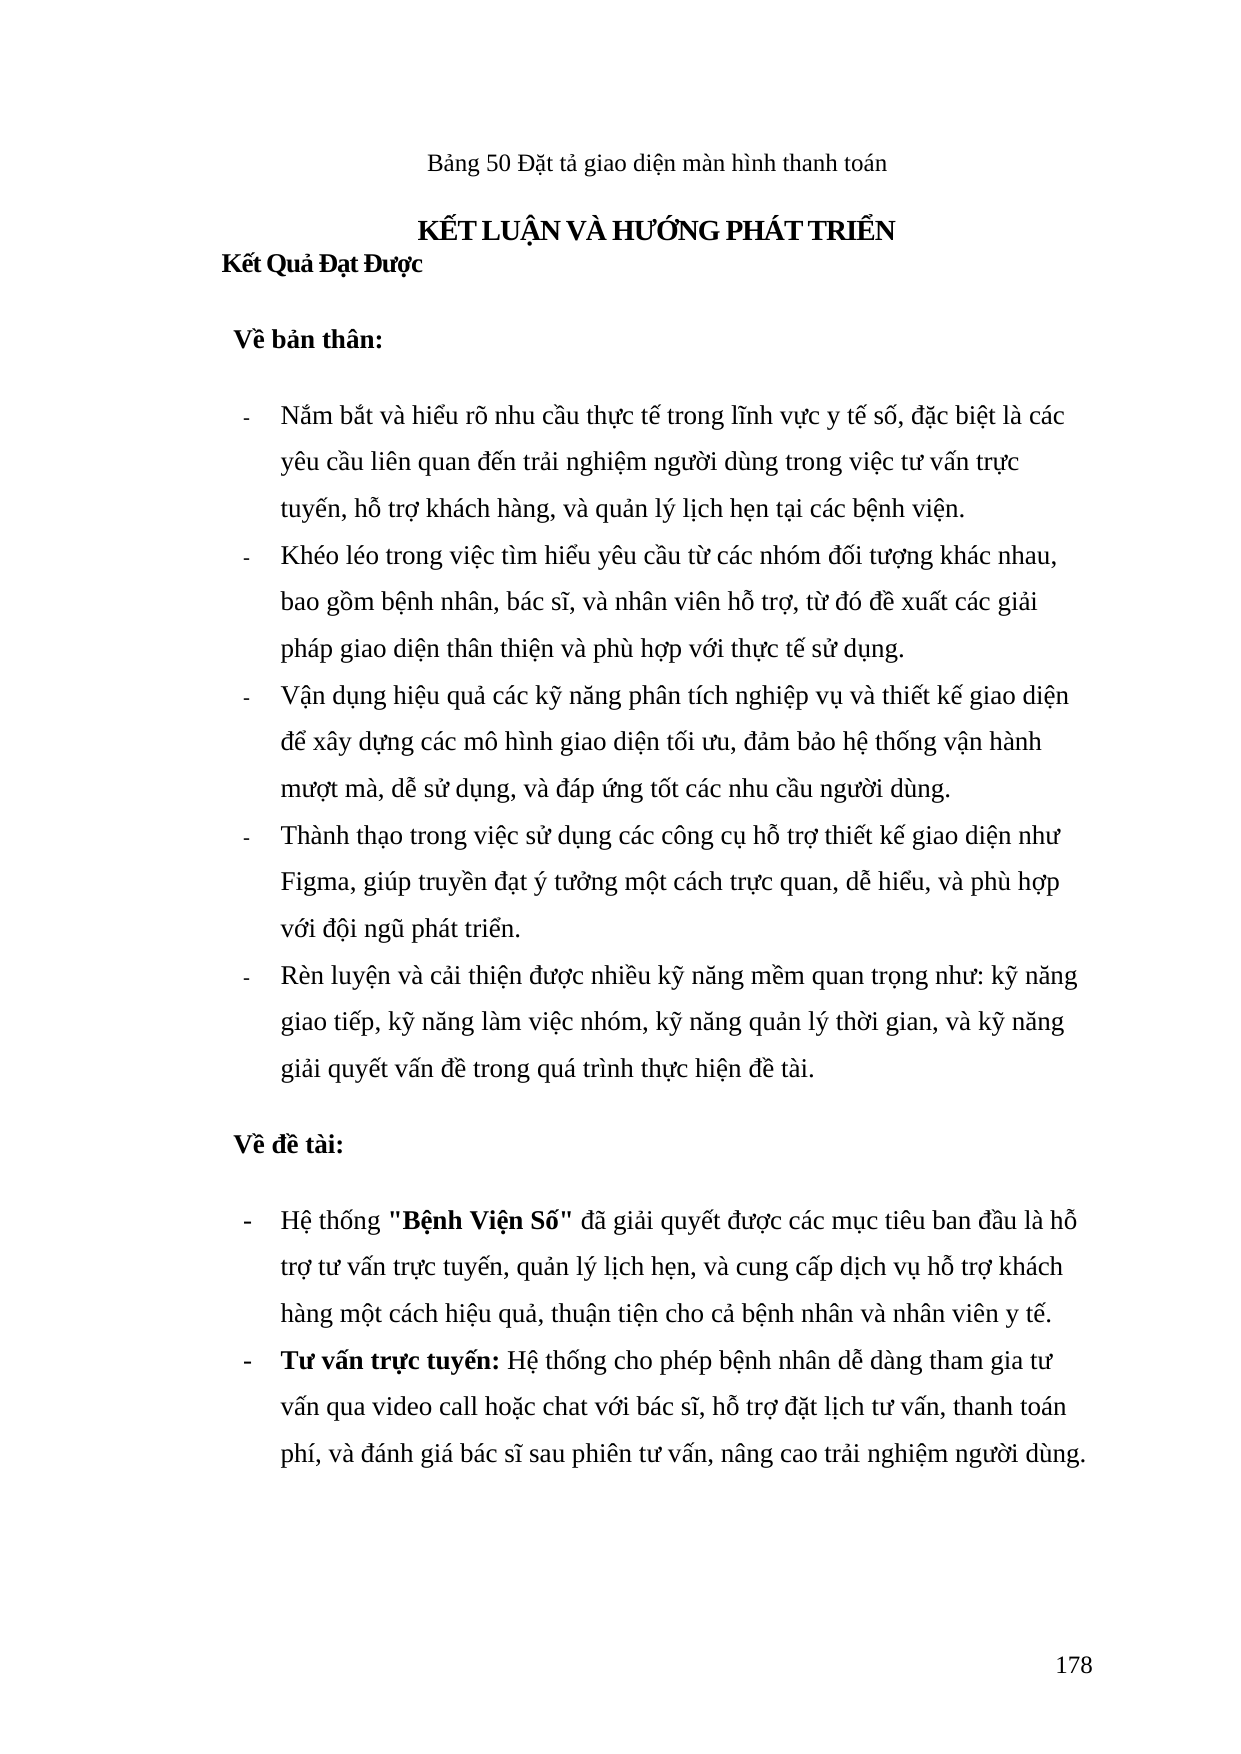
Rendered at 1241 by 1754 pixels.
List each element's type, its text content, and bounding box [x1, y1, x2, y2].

title Kết Quả Đạt Được [221, 247, 1092, 278]
text Về đề tài: [233, 1128, 1092, 1159]
list Thành thạo trong việc sử dụng các công cụ hỗ trợ thiết kế giao diện như Figma, giúp truyền đạt ý tưởng một cách trực quan, dễ hiểu, và phù hợp với đội ngũ phát triển. [243, 819, 1092, 943]
list Tư vấn trực tuyến: Hệ thống cho phép bệnh nhân dễ dàng tham gia tư vấn qua video call hoặc chat với bác sĩ, hỗ trợ đặt lịch tư vấn, thanh toán phí, và đánh giá bác sĩ sau phiên tư vấn, nâng cao trải nghiệm người dùng. [243, 1344, 1092, 1468]
list Khéo léo trong việc tìm hiểu yêu cầu từ các nhóm đối tượng khác nhau, bao gồm bệnh nhân, bác sĩ, và nhân viên hỗ trợ, từ đó đề xuất các giải pháp giao diện thân thiện và phù hợp với thực tế sử dụng. [243, 539, 1092, 663]
list Hệ thống "Bệnh Viện Số" đã giải quyết được các mục tiêu ban đầu là hỗ trợ tư vấn trực tuyến, quản lý lịch hẹn, và cung cấp dịch vụ hỗ trợ khách hàng một cách hiệu quả, thuận tiện cho cả bệnh nhân và nhân viên y tế. [243, 1204, 1092, 1328]
text Về bản thân: [233, 323, 1092, 354]
list Vận dụng hiệu quả các kỹ năng phân tích nghiệp vụ và thiết kế giao diện để xây dựng các mô hình giao diện tối ưu, đảm bảo hệ thống vận hành mượt mà, dễ sử dụng, và đáp ứng tốt các nhu cầu người dùng. [243, 679, 1092, 803]
list Nắm bắt và hiểu rõ nhu cầu thực tế trong lĩnh vực y tế số, đặc biệt là các yêu cầu liên quan đến trải nghiệm người dùng trong việc tư vấn trực tuyến, hỗ trợ khách hàng, và quản lý lịch hẹn tại các bệnh viện. [243, 399, 1092, 523]
title KẾT LUẬN VÀ HƯỚNG PHÁT TRIỂN [221, 213, 1092, 247]
list Rèn luyện và cải thiện được nhiều kỹ năng mềm quan trọng như: kỹ năng giao tiếp, kỹ năng làm việc nhóm, kỹ năng quản lý thời gian, và kỹ năng giải quyết vấn đề trong quá trình thực hiện đề tài. [243, 959, 1092, 1083]
text Bảng 50 Đặt tả giao diện màn hình thanh toán [221, 148, 1092, 176]
